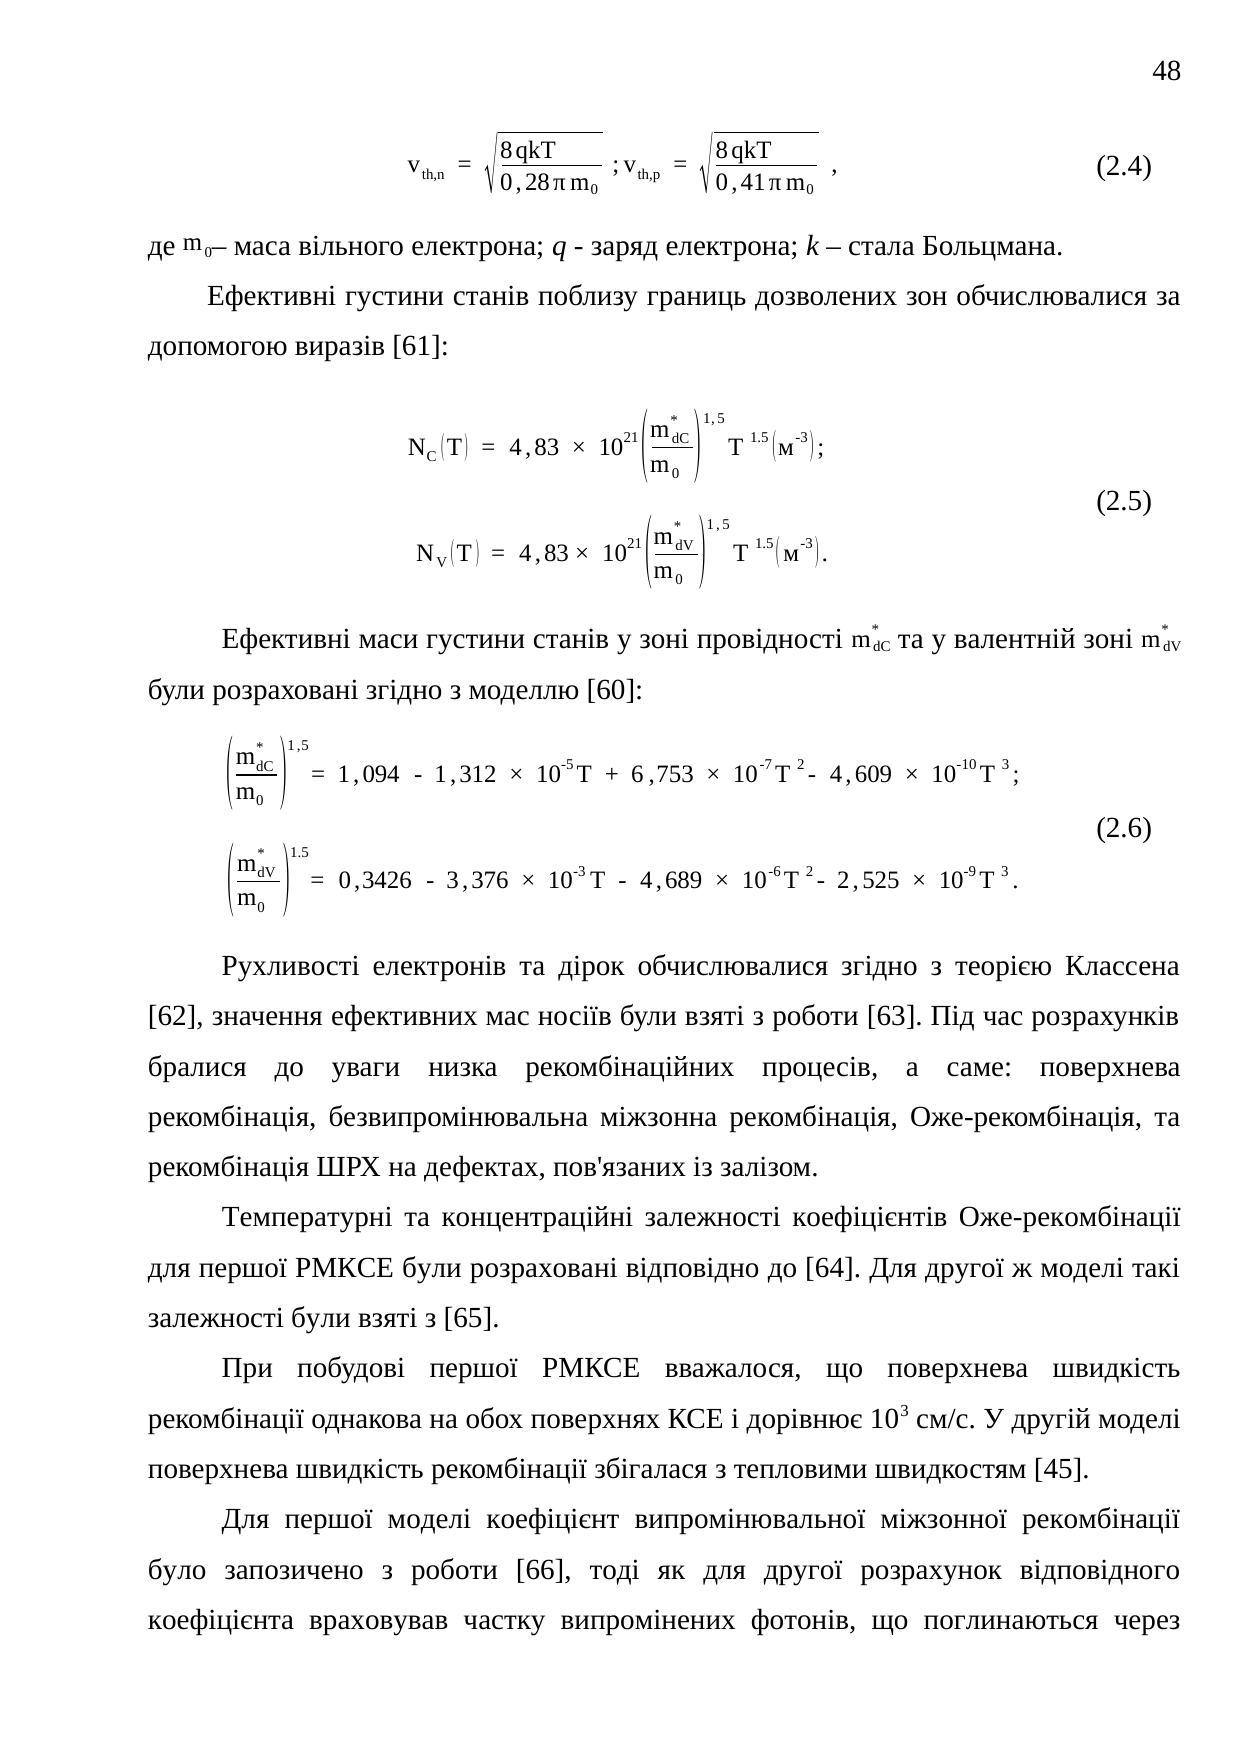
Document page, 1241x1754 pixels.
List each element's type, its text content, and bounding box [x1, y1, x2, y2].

table_header (2.5) [1078, 395, 1163, 621]
text Ефективні густини станів поблизу границь дозволених зон обчислювалися за допомогою виразів [61]: [148, 278, 1181, 362]
table_header [166, 118, 1078, 228]
text де – маса вільного електрона; q - заряд електрона; k – стала Больцмана. [148, 228, 1181, 261]
text При побудові першої РМКСЕ вважалося, що поверхнева швидкість рекомбінації однакова на обох поверхнях КСЕ і дорівнює 103 см/с. У другій моделі поверхнева швидкість рекомбінації збігалася з тепловими швидкостям [45]. [148, 1351, 1181, 1485]
table_header (2.6) [1078, 723, 1163, 948]
text Температурні та концентраційні залежності коефіцієнтів Оже-рекомбінації для першої РМКСЕ були розраховані відповідно до [64]. Для другої ж моделі такі залежності були взяті з [65]. [148, 1199, 1181, 1334]
text Ефективні маси густини станів у зоні провідності та у валентній зоні були розраховані згідно з моделлю [60]: [148, 621, 1181, 706]
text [148, 1501, 1181, 1636]
table_header [166, 395, 1078, 621]
text Рухливості електронів та дірок обчислювалися згідно з теорією Классена [62], значення ефективних мас носіїв були взяті з роботи [63]. Під час розрахунків бралися до уваги низка рекомбінаційних процесів, а саме: поверхнева рекомбінація, безвипромінювальна міжзонна рекомбінація, Оже-рекомбінація, та рекомбінація ШРХ на дефектах, пов'язаних із залізом. [148, 948, 1181, 1183]
table_header (2.4) [1078, 118, 1163, 228]
table_header [166, 723, 1078, 948]
